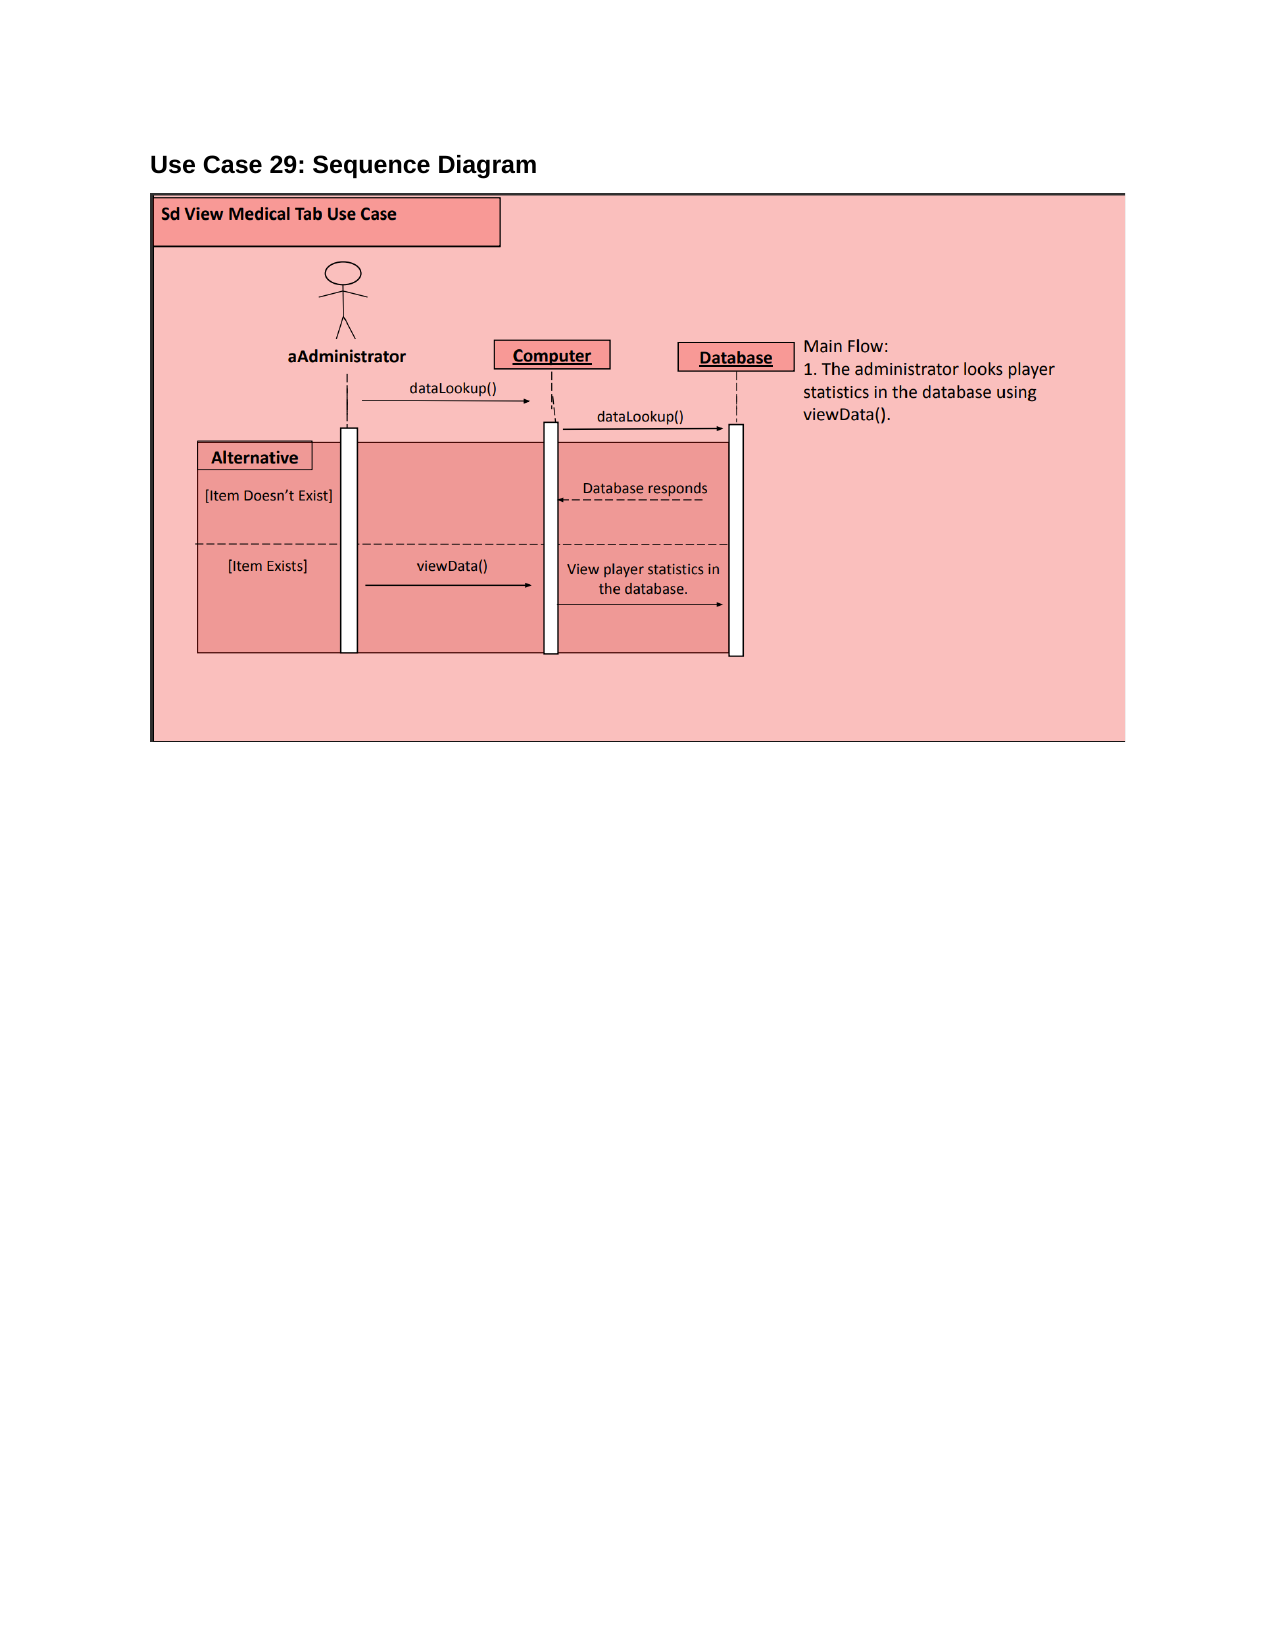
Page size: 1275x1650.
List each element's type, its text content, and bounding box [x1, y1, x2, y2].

subtitle Use Case 29: Sequence Diagram [150, 150, 1125, 179]
picture [150, 193, 1125, 742]
